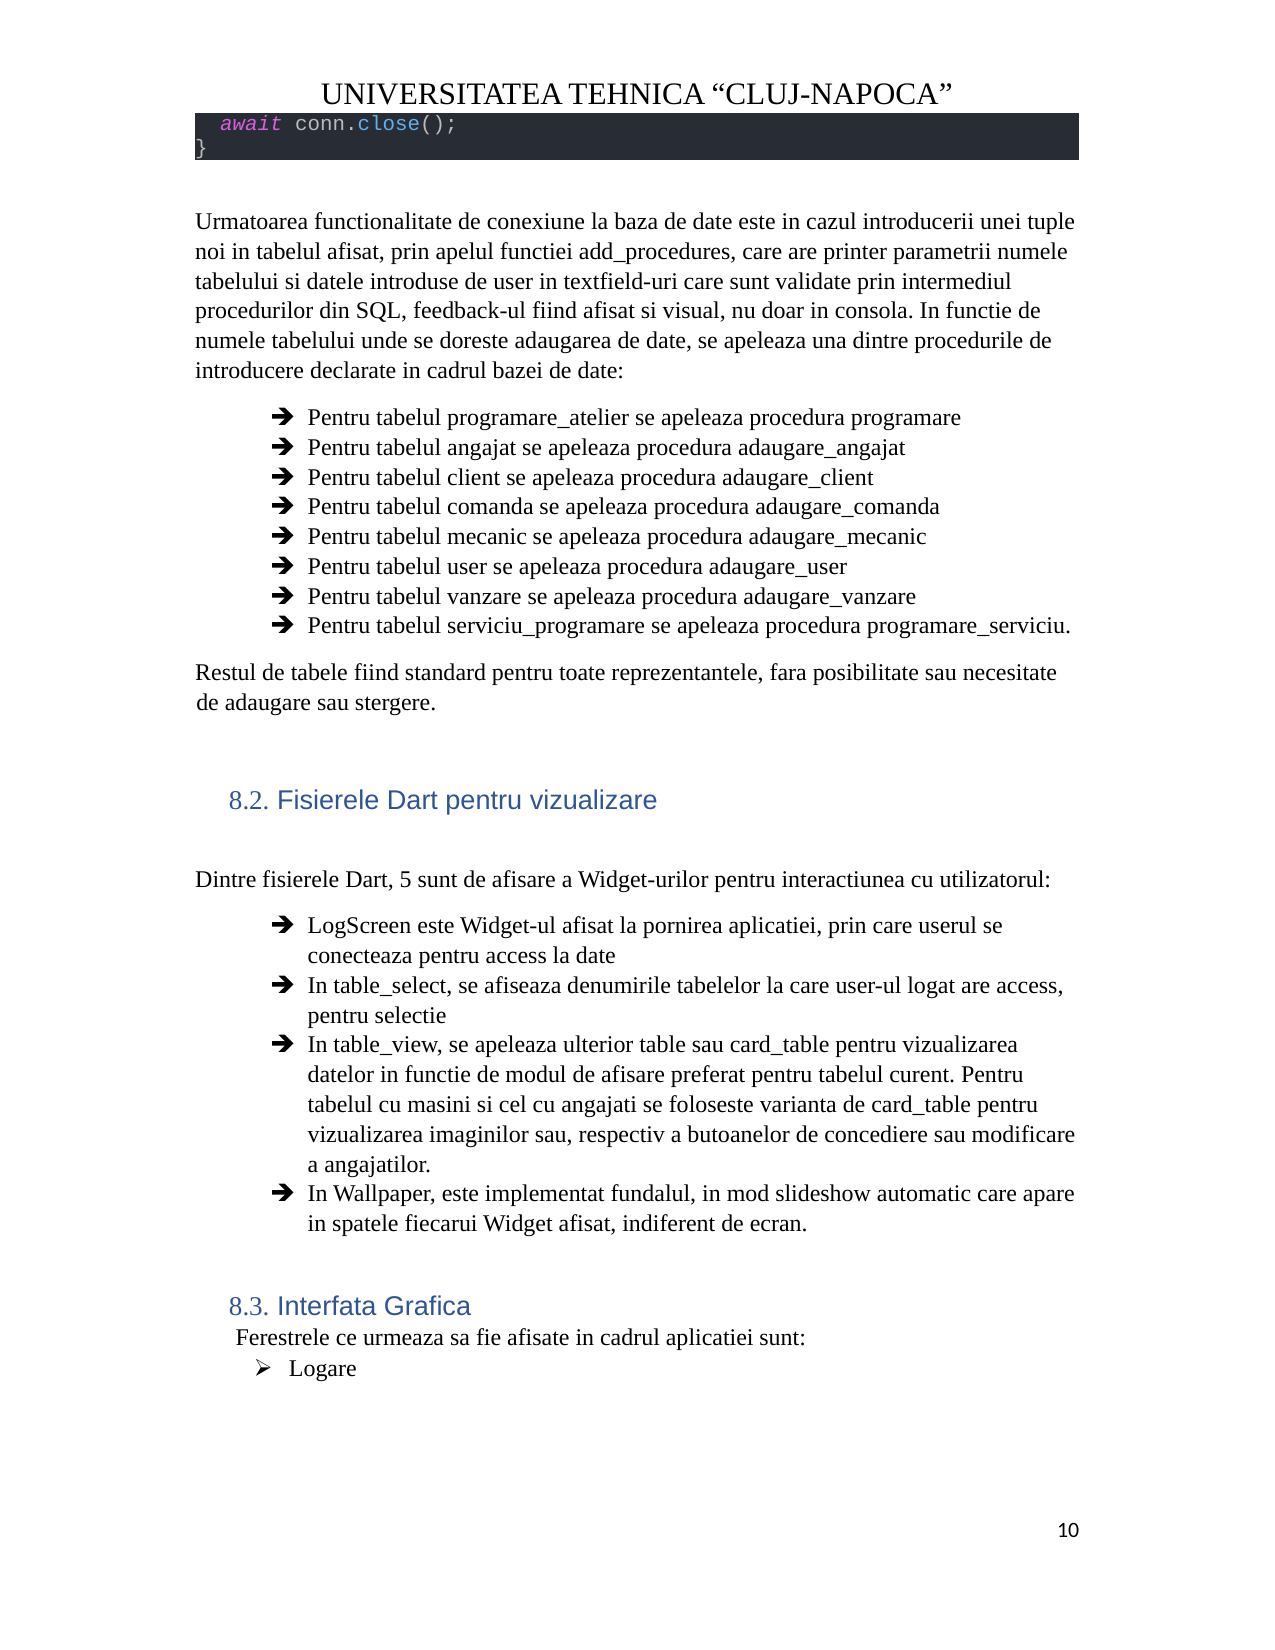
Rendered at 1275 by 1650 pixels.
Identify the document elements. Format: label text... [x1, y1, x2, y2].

list LogScreen este Widget-ul afisat la pornirea aplicatiei, prin care userul se conecteaza pentru access la date [270, 911, 1079, 969]
list In Wallpaper, este implementat fundalul, in mod slideshow automatic care apare in spatele fiecarui Widget afisat, indiferent de ecran. [270, 1179, 1079, 1237]
list Pentru tabelul angajat se apeleaza procedura adaugare_angajat [270, 433, 1079, 460]
list Pentru tabelul programare_atelier se apeleaza procedura programare [270, 403, 1079, 431]
list Pentru tabelul comanda se apeleaza procedura adaugare_comanda [270, 492, 1079, 520]
list In table_select, se afiseaza denumirile tabelelor la care user-ul logat are access, pentru selectie [270, 971, 1079, 1028]
text Urmatoarea functionalitate de conexiune la baza de date este in cazul introducerii unei tuple noi in tabelul afisat, prin apelul functiei add_procedures, care are printer parametrii numele tabelului si datele introduse de user in textfield-uri care sunt validate prin intermediul procedurilor din SQL, feedback-ul fiind afisat si visual, nu doar in consola. In functie de numele tabelului unde se doreste adaugarea de date, se apeleaza una dintre procedurile de introducere declarate in cadrul bazei de date: [195, 207, 1079, 384]
list Pentru tabelul user se apeleaza procedura adaugare_user [270, 552, 1079, 579]
subtitle 8.3. Interfata Grafica [229, 1289, 1079, 1321]
list Pentru tabelul mecanic se apeleaza procedura adaugare_mecanic [270, 522, 1079, 550]
list Logare [253, 1354, 1079, 1381]
list Pentru tabelul client se apeleaza procedura adaugare_client [270, 462, 1079, 490]
list In table_view, se apeleaza ulterior table sau card_table pentru vizualizarea datelor in functie de modul de afisare preferat pentru tabelul curent. Pentru tabelul cu masini si cel cu angajati se foloseste varianta de card_table pentru vizualizarea imaginilor sau, respectiv a butoanelor de concediere sau modificare a angajatilor. [270, 1031, 1079, 1177]
text Dintre fisierele Dart, 5 sunt de afisare a Widget-urilor pentru interactiunea cu utilizatorul: [195, 864, 1079, 892]
text Ferestrele ce urmeaza sa fie afisate in cadrul aplicatiei sunt: [230, 1323, 1079, 1351]
subtitle 8.2. Fisierele Dart pentru vizualizare [229, 784, 1079, 815]
list Pentru tabelul vanzare se apeleaza procedura adaugare_vanzare [270, 582, 1079, 609]
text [195, 113, 1079, 160]
text Restul de tabele fiind standard pentru toate reprezentantele, fara posibilitate sau necesitate de adaugare sau stergere. [195, 658, 1079, 716]
list Pentru tabelul serviciu_programare se apeleaza procedura programare_serviciu. [270, 611, 1079, 639]
